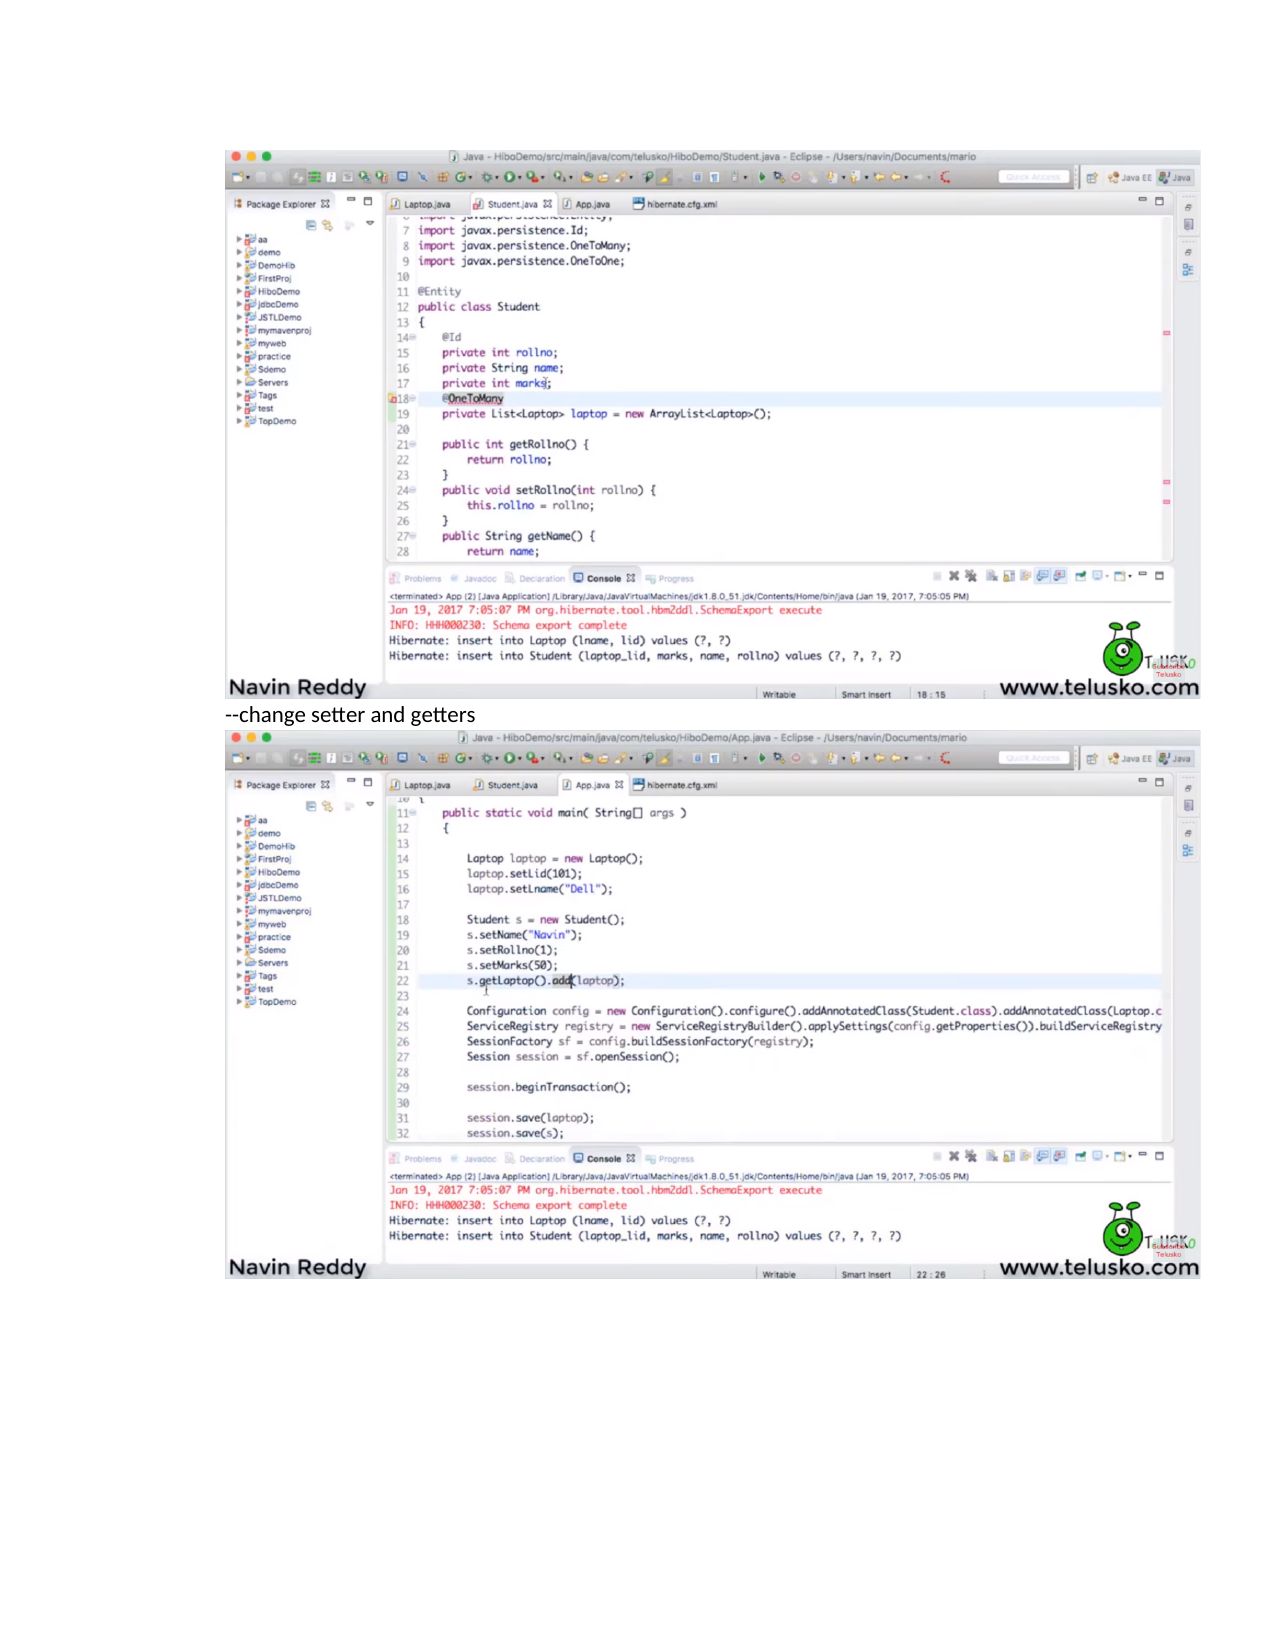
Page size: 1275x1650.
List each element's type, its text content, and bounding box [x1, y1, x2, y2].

list --change setter and getters [225, 700, 1125, 728]
picture [225, 730, 1200, 1279]
picture [225, 150, 1200, 699]
